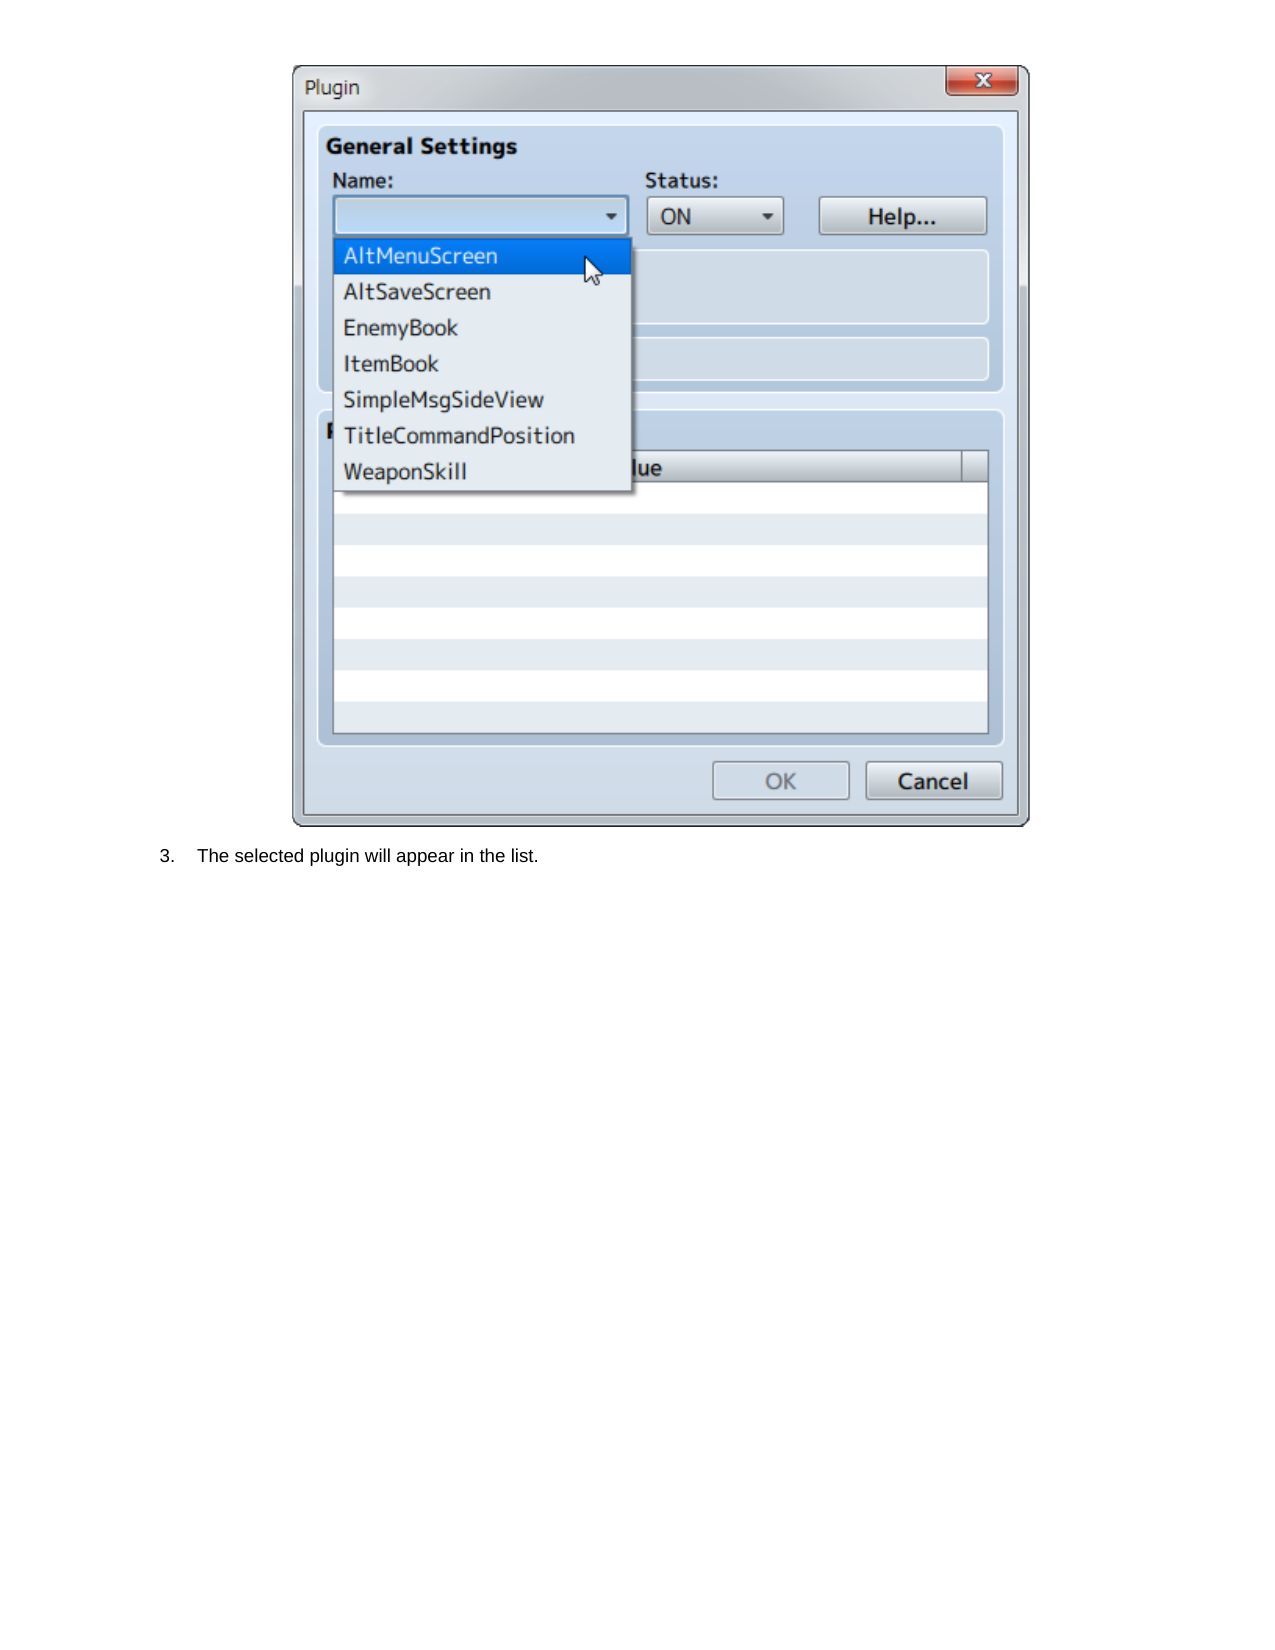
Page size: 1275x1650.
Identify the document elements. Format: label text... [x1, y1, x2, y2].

picture [292, 65, 1030, 827]
list The selected plugin will appear in the list. [159, 845, 1125, 867]
